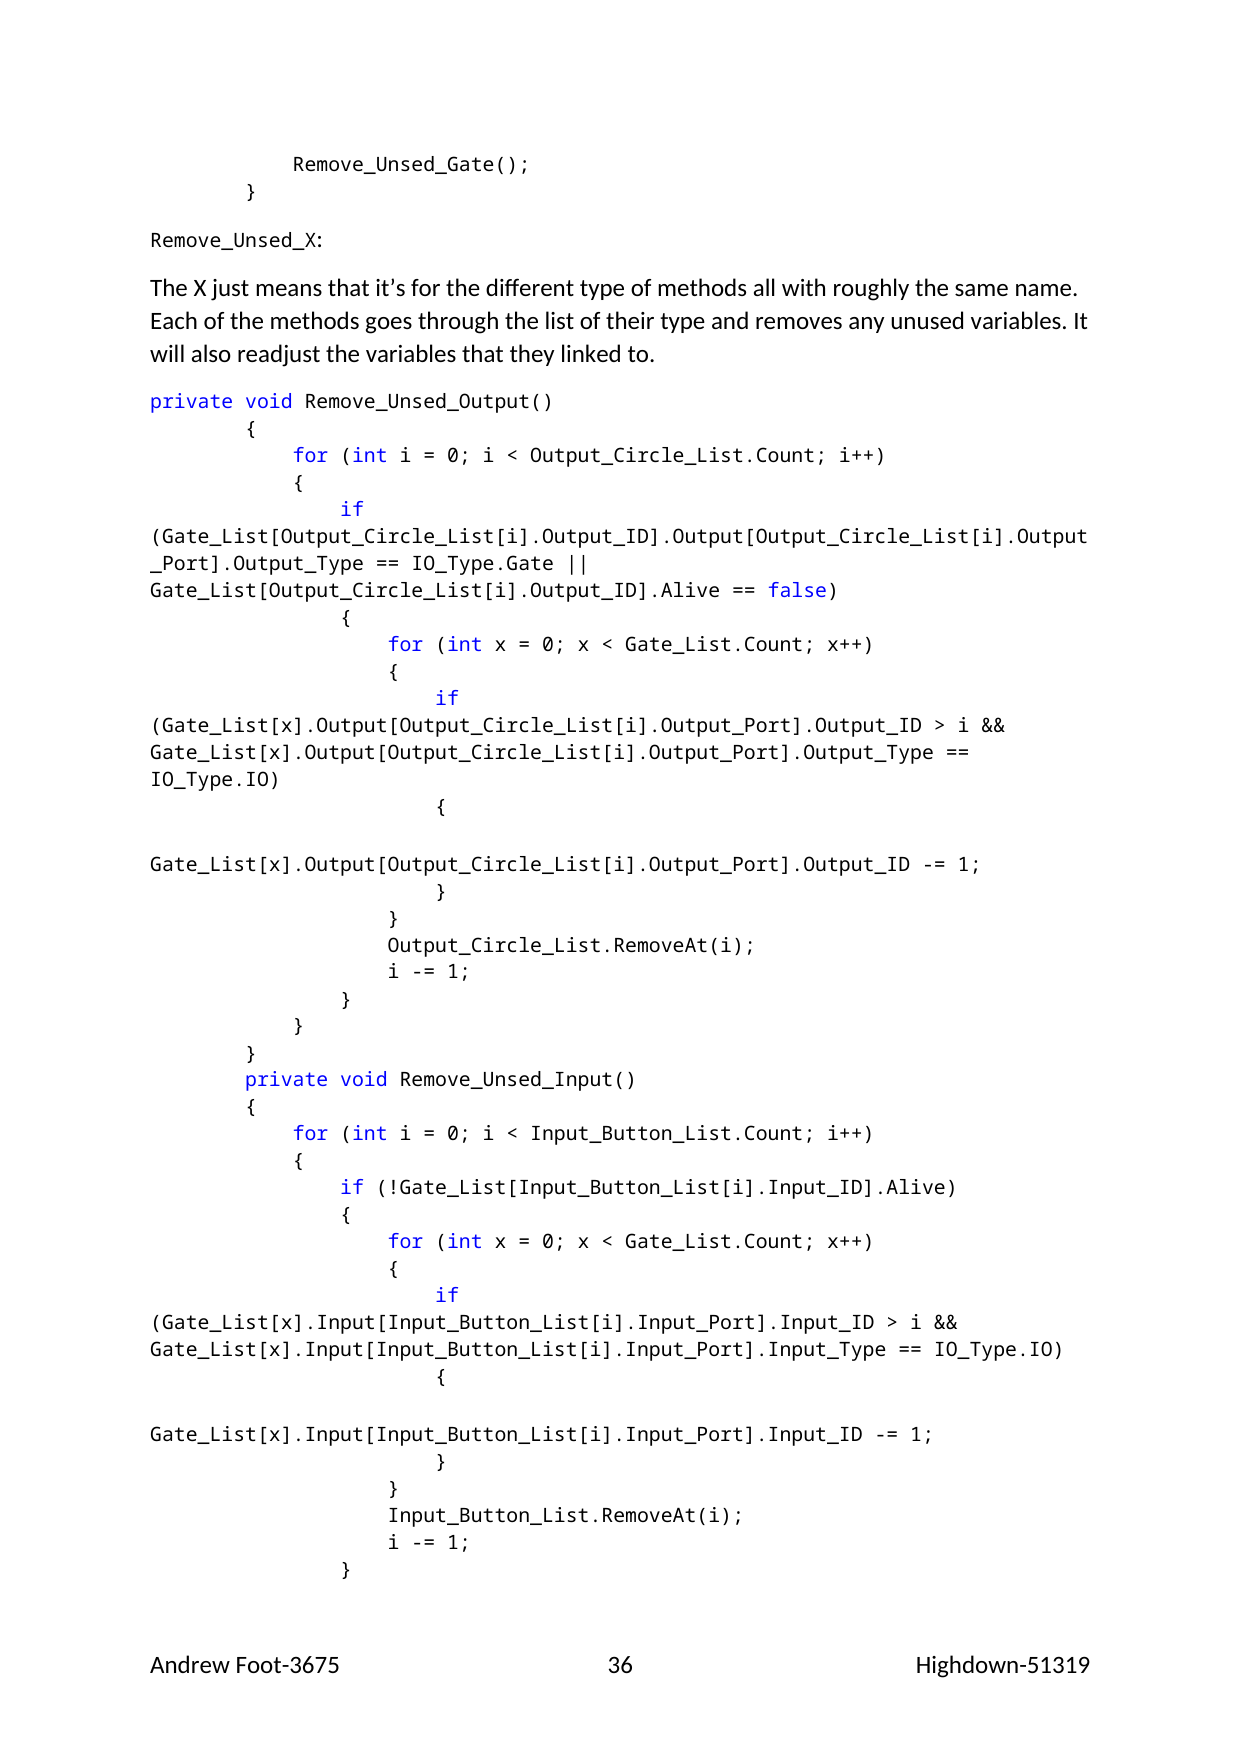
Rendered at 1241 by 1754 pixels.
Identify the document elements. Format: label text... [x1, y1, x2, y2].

text { [150, 1362, 1090, 1389]
text } [150, 877, 1090, 904]
text if (Gate_List[x].Output[Output_Circle_List[i].Output_Port].Output_ID > i && Gate_List[x].Output[Output_Circle_List[i].Output_Port].Output_Type == IO_Type.IO) [150, 684, 1090, 792]
text Output_Circle_List.RemoveAt(i); [150, 931, 1090, 958]
text The X just means that it’s for the different type of methods all with roughly the same name. Each of the methods goes through the list of their type and removes any unused variables. It will also readjust the variables that they linked to. [150, 272, 1090, 369]
text } [150, 1447, 1090, 1474]
text } [150, 1039, 1090, 1066]
text if (!Gate_List[Input_Button_List[i].Input_ID].Alive) [150, 1174, 1090, 1201]
text Gate_List[x].Input[Input_Button_List[i].Input_Port].Input_ID -= 1; [150, 1389, 1090, 1447]
text for (int i = 0; i < Output_Circle_List.Count; i++) [150, 442, 1090, 469]
text Remove_Unsed_Gate(); [150, 150, 1090, 177]
text { [150, 603, 1090, 631]
text private void Remove_Unsed_Output() [150, 388, 1090, 415]
text { [150, 1093, 1090, 1120]
text { [150, 792, 1090, 819]
text } [150, 985, 1090, 1012]
text { [150, 415, 1090, 442]
text private void Remove_Unsed_Input() [150, 1066, 1090, 1093]
text } [150, 904, 1090, 931]
text Gate_List[x].Output[Output_Circle_List[i].Output_Port].Output_ID -= 1; [150, 819, 1090, 877]
text Remove_Unsed_X: [150, 223, 1090, 253]
text { [150, 469, 1090, 496]
text for (int x = 0; x < Gate_List.Count; x++) [150, 631, 1090, 657]
text i -= 1; [150, 1528, 1090, 1555]
text for (int x = 0; x < Gate_List.Count; x++) [150, 1228, 1090, 1254]
text if (Gate_List[Output_Circle_List[i].Output_ID].Output[Output_Circle_List[i].Output_Port].Output_Type == IO_Type.Gate || Gate_List[Output_Circle_List[i].Output_ID].Alive == false) [150, 496, 1090, 603]
text { [150, 1254, 1090, 1282]
text { [150, 1201, 1090, 1228]
text if (Gate_List[x].Input[Input_Button_List[i].Input_Port].Input_ID > i && Gate_List[x].Input[Input_Button_List[i].Input_Port].Input_Type == IO_Type.IO) [150, 1282, 1090, 1362]
text } [150, 1555, 1090, 1582]
text { [150, 1147, 1090, 1174]
text { [150, 657, 1090, 684]
text } [150, 177, 1090, 204]
text } [150, 1012, 1090, 1039]
text for (int i = 0; i < Input_Button_List.Count; i++) [150, 1120, 1090, 1147]
text i -= 1; [150, 958, 1090, 985]
text } [150, 1474, 1090, 1501]
text Input_Button_List.RemoveAt(i); [150, 1501, 1090, 1528]
